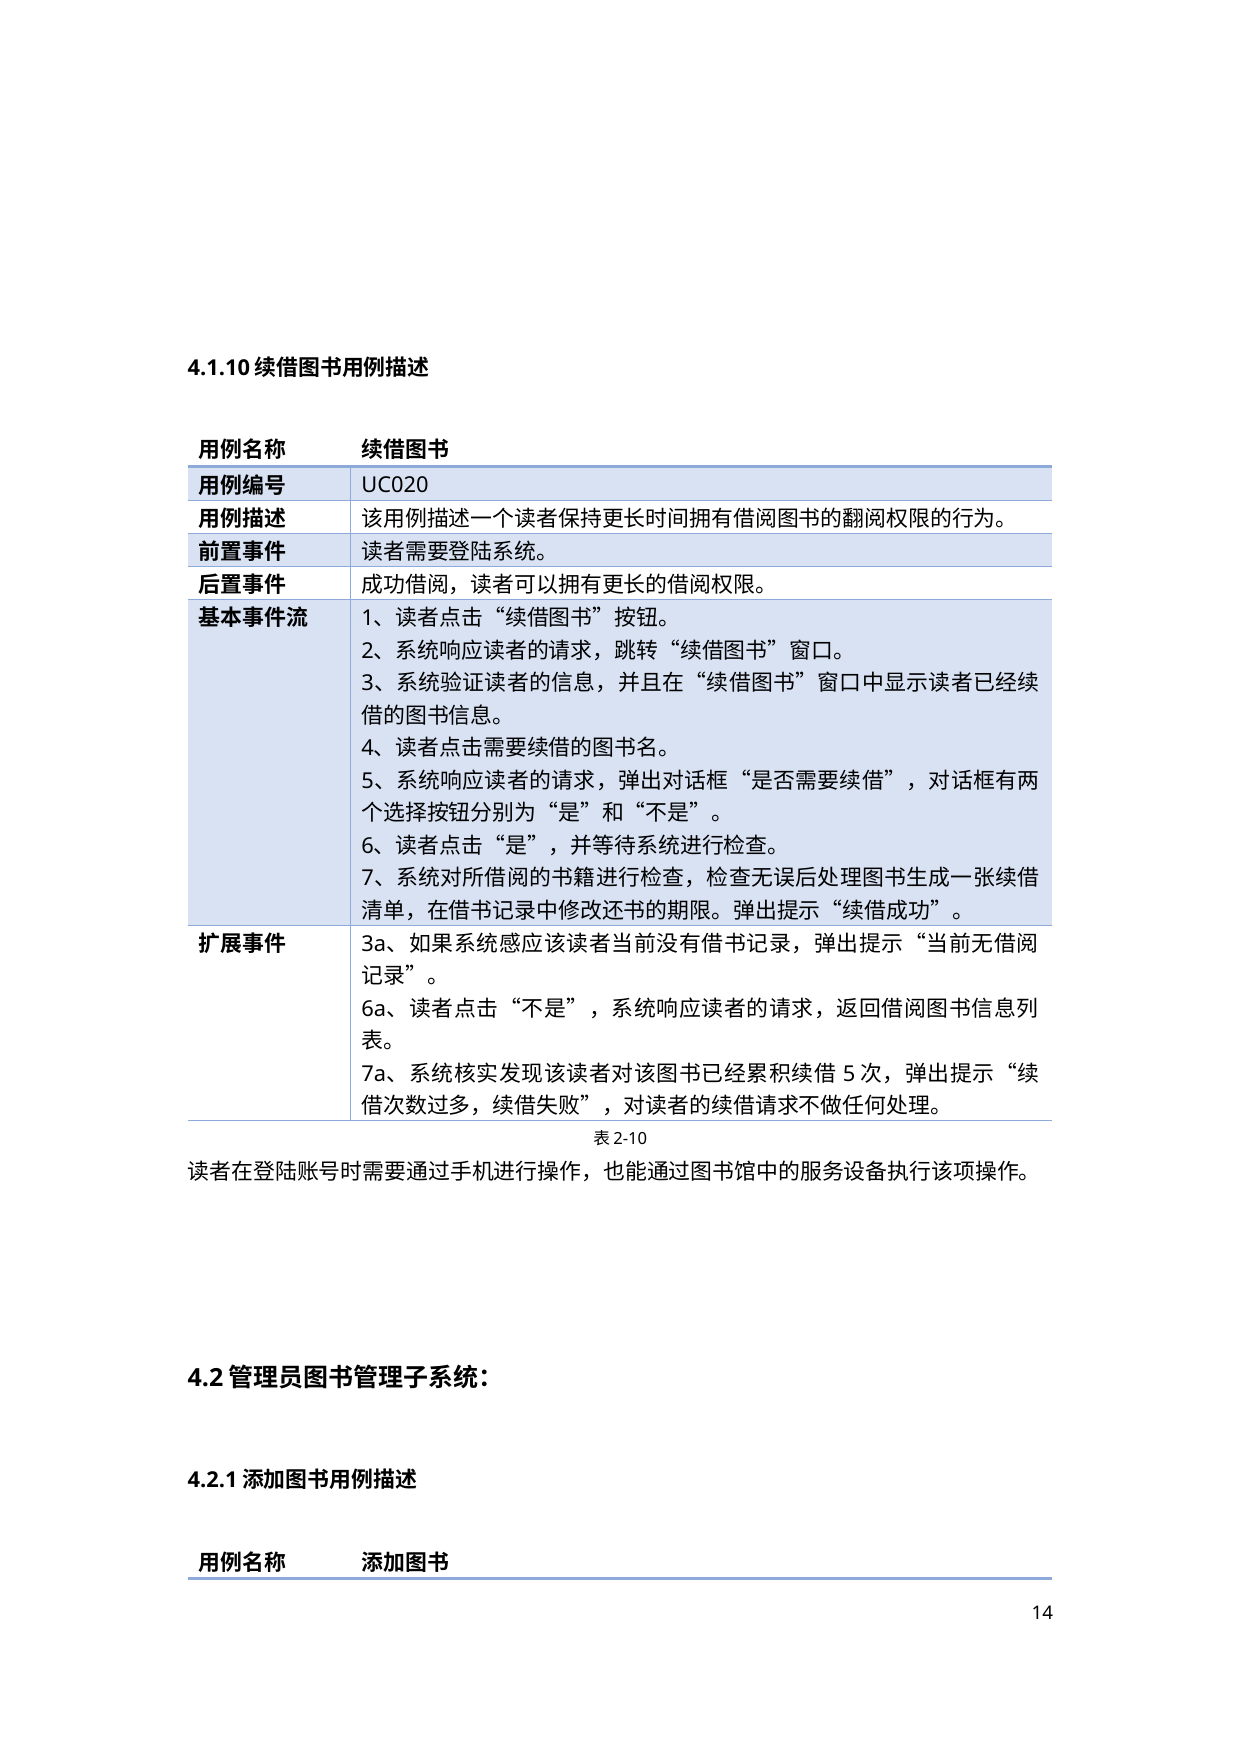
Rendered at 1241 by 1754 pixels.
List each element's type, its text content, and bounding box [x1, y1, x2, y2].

table_cell 后置事件 [188, 567, 350, 599]
table_cell 用例描述 [188, 501, 350, 533]
table_cell 成功借阅，读者可以拥有更长的借阅权限。 [351, 567, 1052, 599]
subtitle 4.2管理员图书管理子系统： [187, 1343, 1053, 1408]
table_cell 前置事件 [188, 534, 350, 566]
subtitle 4.2.1添加图书用例描述 [187, 1461, 1053, 1494]
table_cell 该用例描述一个读者保持更长时间拥有借阅图书的翻阅权限的行为。 [351, 501, 1052, 533]
table_header 用例名称 [188, 432, 350, 464]
text 表2-10 [187, 1121, 1053, 1153]
subtitle 4.1.10续借图书用例描述 [187, 349, 1053, 382]
table_cell 1、读者点击“续借图书”按钮。 2、系统响应读者的请求，跳转“续借图书”窗口。 3、系统验证读者的信息，并且在“续借图书”窗口中显示读者已经续借的图书信息。 4、读者点击需要续借的图书名。 5、系统响应读者的请求，弹出对话框“是否需要续借”，对话框有两个选择按钮分别为“是”和“不是”。 6、读者点击“是”，并等待系统进行检查。 7、系统对所借阅的书籍进行检查，检查无误后处理图书生成一张续借清单，在借书记录中修改还书的期限。弹出提示“续借成功”。 [351, 600, 1052, 925]
table_cell 基本事件流 [188, 600, 350, 925]
table_header 续借图书 [350, 432, 1052, 464]
table_cell 扩展事件 [188, 926, 350, 1120]
table_cell 读者需要登陆系统。 [351, 534, 1052, 566]
table_cell UC020 [351, 468, 1052, 500]
text 读者在登陆账号时需要通过手机进行操作，也能通过图书馆中的服务设备执行该项操作。 [187, 1153, 1053, 1186]
table_cell 用例编号 [188, 468, 350, 500]
table_cell 3a、如果系统感应该读者当前没有借书记录，弹出提示“当前无借阅记录”。 6a、读者点击“不是”，系统响应读者的请求，返回借阅图书信息列表。 7a、系统核实发现该读者对该图书已经累积续借5次，弹出提示“续借次数过多，续借失败”，对读者的续借请求不做任何处理。 [351, 926, 1052, 1120]
table_header 用例名称 [188, 1544, 350, 1577]
table_header 添加图书 [350, 1544, 1052, 1577]
